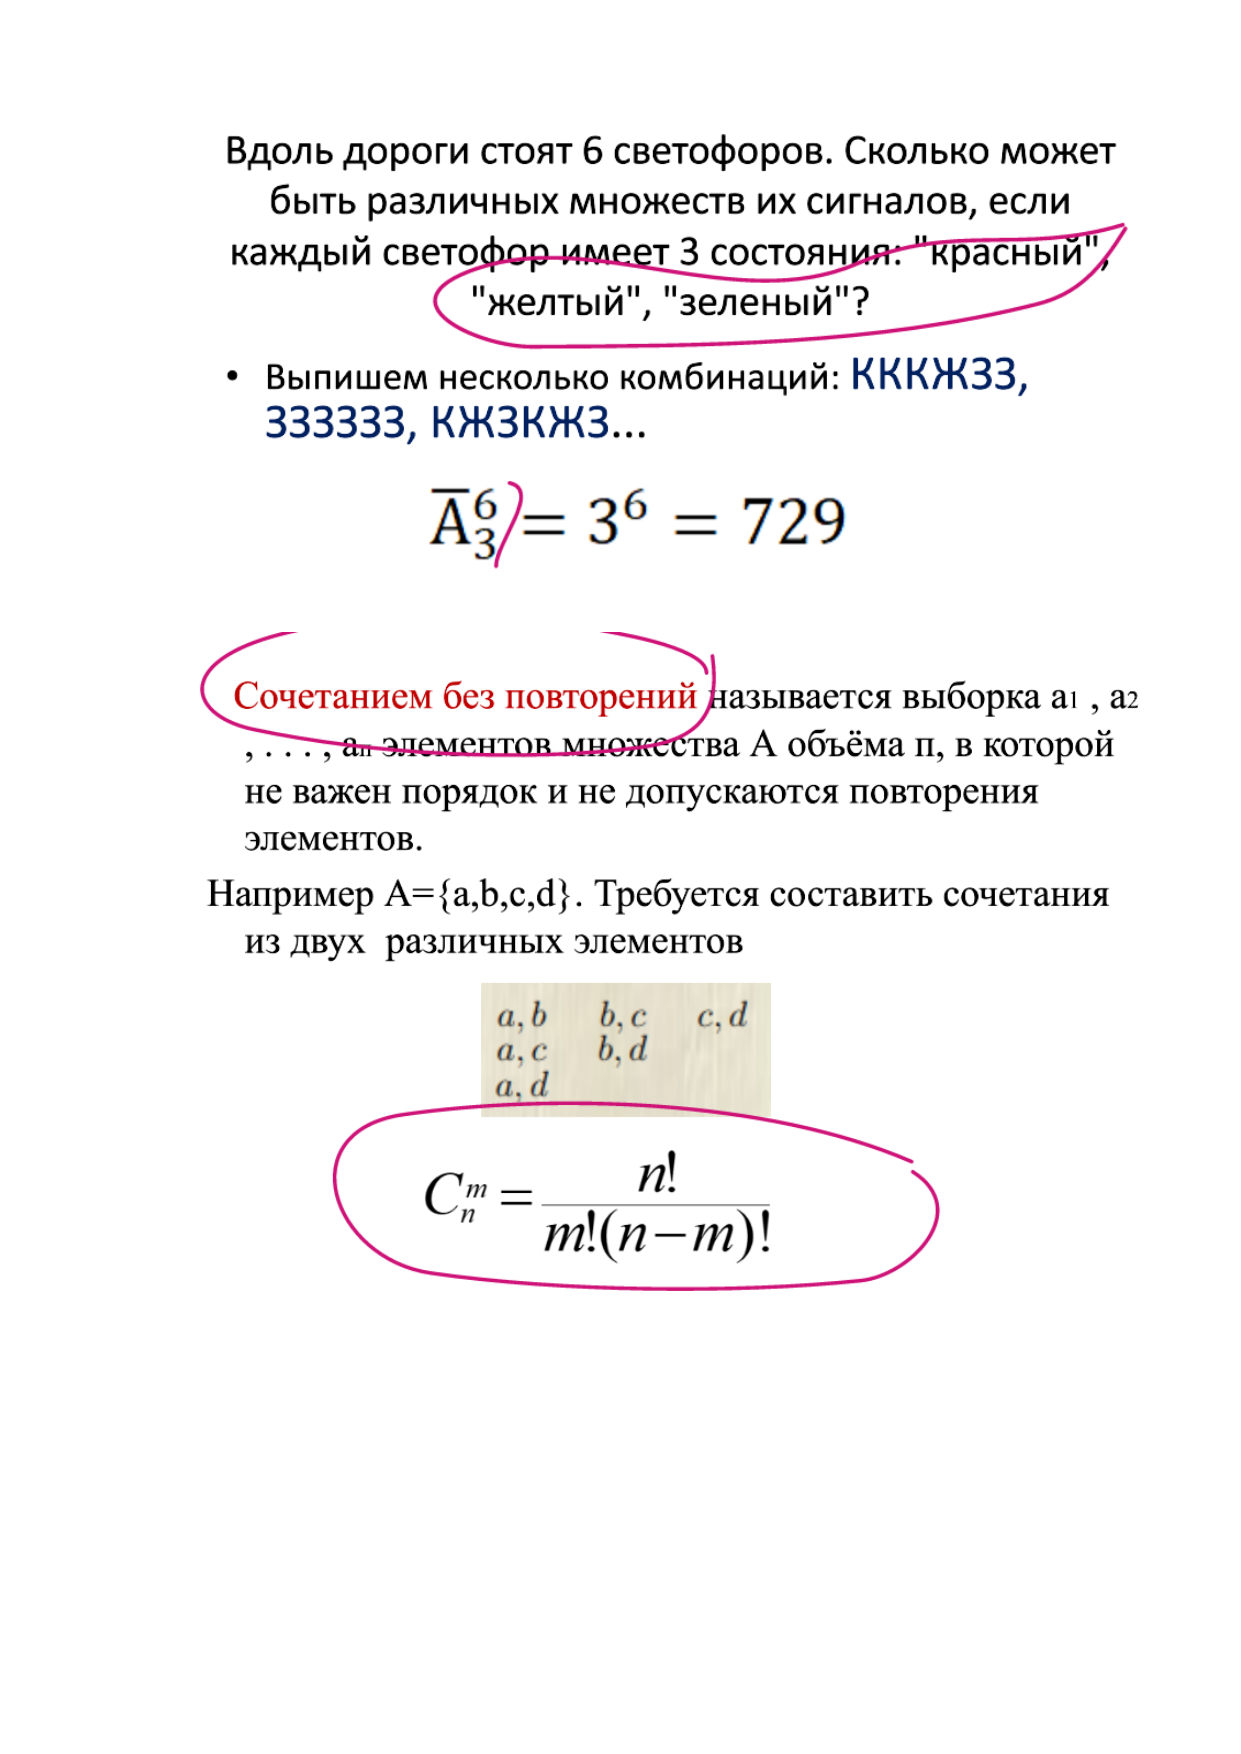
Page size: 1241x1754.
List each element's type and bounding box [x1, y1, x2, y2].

picture [177, 632, 1152, 1357]
picture [177, 118, 1152, 631]
